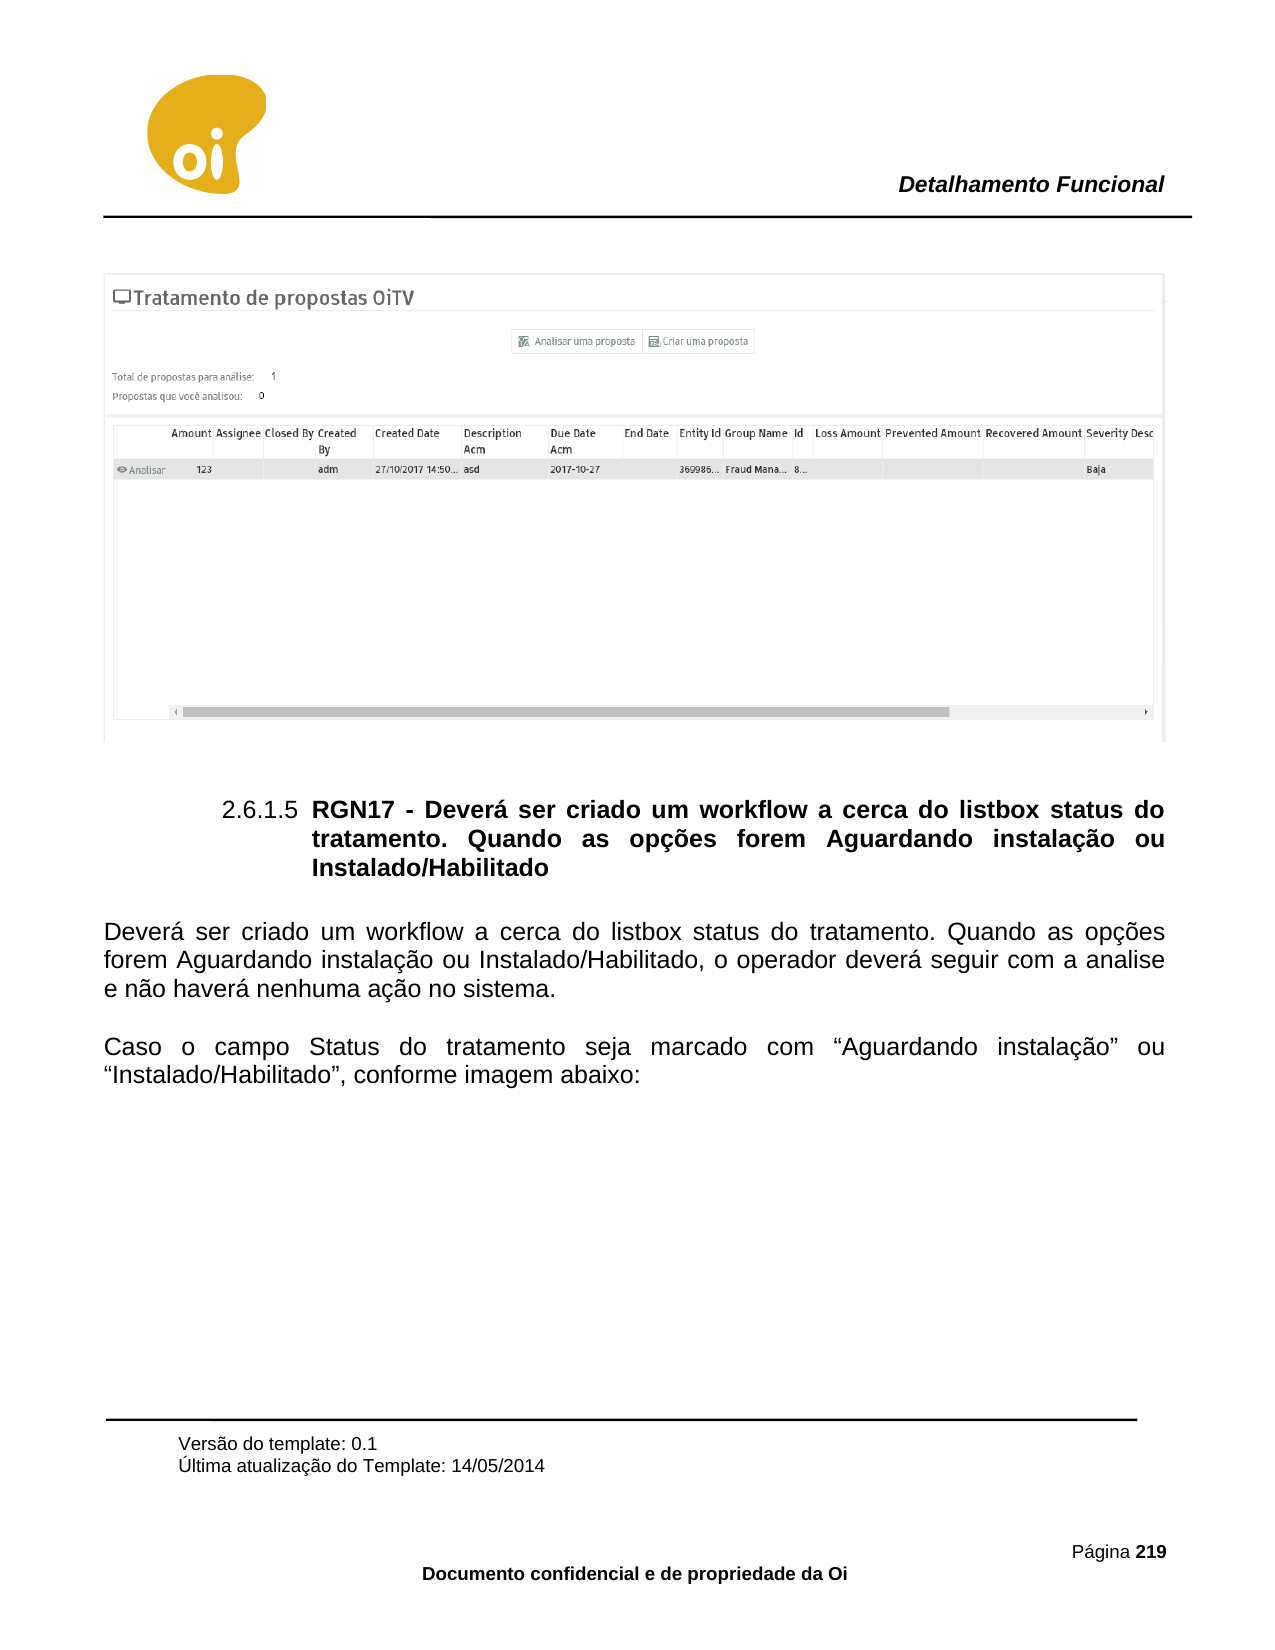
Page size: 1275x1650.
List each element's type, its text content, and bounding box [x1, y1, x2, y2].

picture [103, 273, 1167, 742]
picture [147, 75, 267, 194]
text Deverá ser criado um workflow a cerca do listbox status do tratamento. Quando as opções forem Aguardando instalação ou Instalado/Habilitado, o operador deverá seguir com a analise e não haverá nenhuma ação no sistema. [103, 916, 1167, 1003]
subtitle RGN17 - Deverá ser criado um workflow a cerca do listbox status do tratamento. Quando as opções forem Aguardando instalação ou Instalado/Habilitado [222, 795, 1167, 881]
text Caso o campo Status do tratamento seja marcado com “Aguardando instalação” ou “Instalado/Habilitado”, conforme imagem abaixo: [103, 1031, 1167, 1089]
